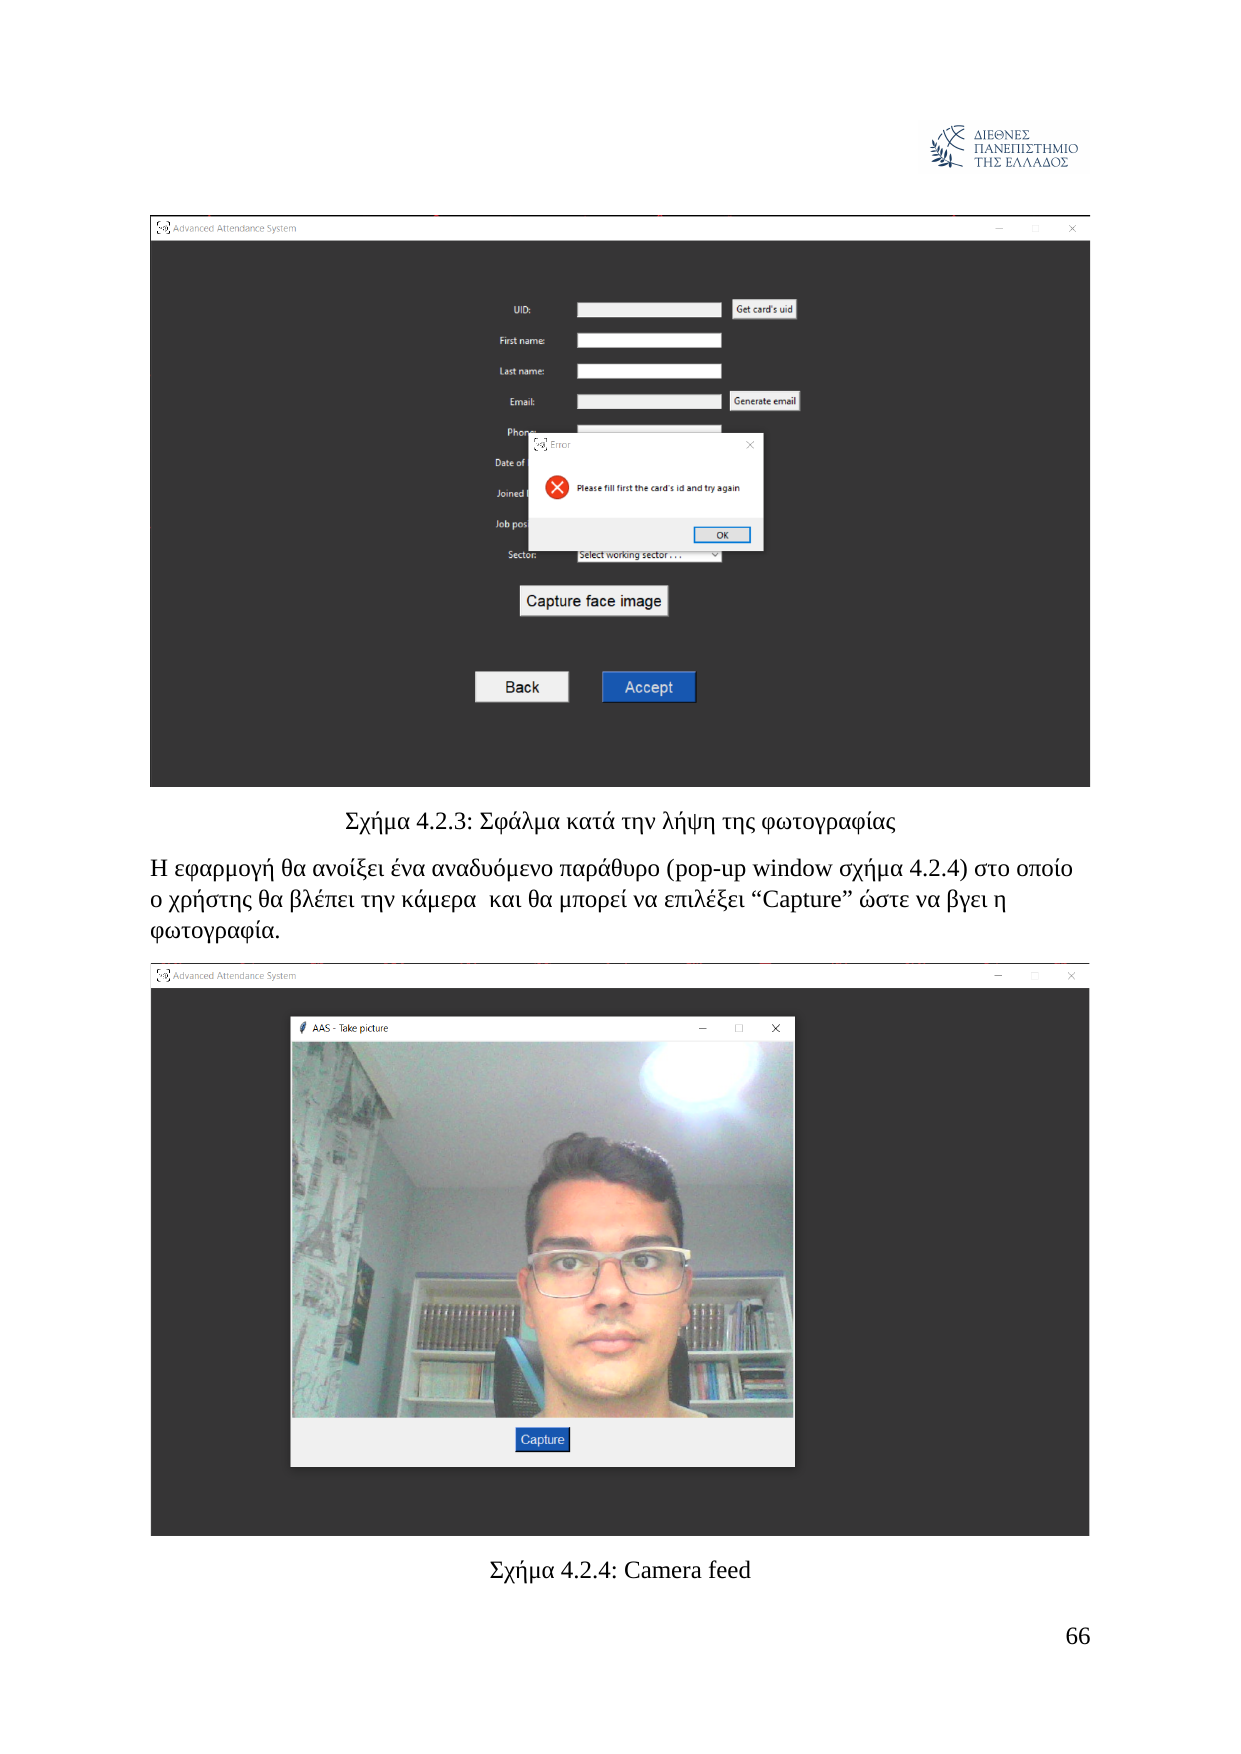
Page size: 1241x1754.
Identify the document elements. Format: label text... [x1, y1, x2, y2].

picture [150, 963, 1090, 1536]
picture [150, 215, 1091, 787]
text Η εφαρμογή θα ανοίξει ένα αναδυόμενο παράθυρο (pop-up window σχήμα 4.2.4) στο οποίο ο χρήστης θα βλέπει την κάμερα και θα μπορεί να επιλέξει “Capture” ώστε να βγει η φωτογραφία. [150, 853, 1090, 944]
text Σχήμα 4.2.3: Σφάλμα κατά την λήψη της φωτογραφίας [150, 806, 1090, 834]
picture [917, 120, 1091, 174]
text Σχήμα 4.2.4: Camera feed [150, 1555, 1090, 1583]
